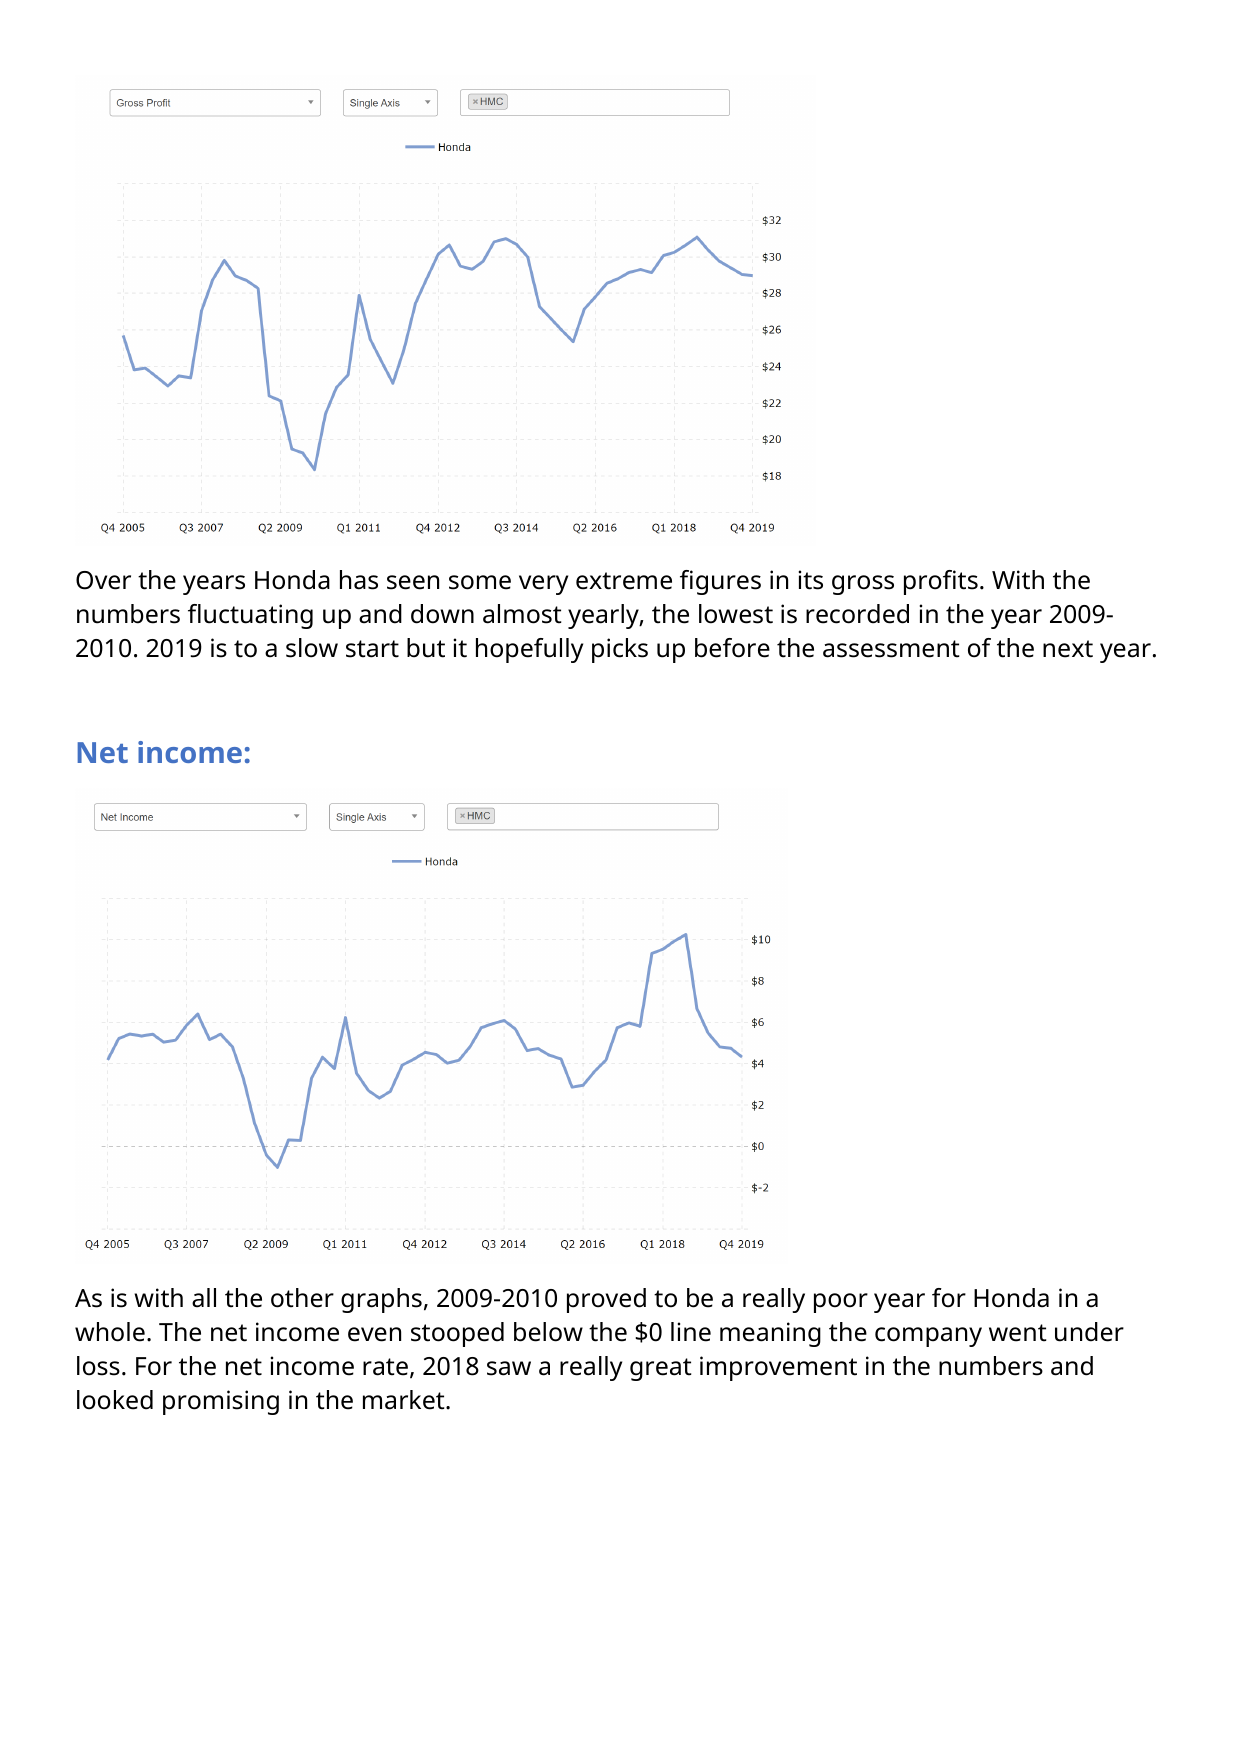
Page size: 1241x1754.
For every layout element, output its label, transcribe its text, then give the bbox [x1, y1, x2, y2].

picture [75, 75, 816, 546]
text Net income: [75, 732, 1165, 772]
text As is with all the other graphs, 2009-2010 proved to be a really poor year for Honda in a whole. The net income even stooped below the $0 line meaning the company went under loss. For the net income rate, 2018 saw a really great improvement in the numbers and looked promising in the market. [75, 1280, 1165, 1417]
picture [75, 788, 789, 1264]
text Over the years Honda has seen some very extreme figures in its gross profits. With the numbers fluctuating up and down almost yearly, the lowest is recorded in the year 2009-2010. 2019 is to a slow start but it hopefully picks up before the assessment of the next year. [75, 562, 1165, 664]
